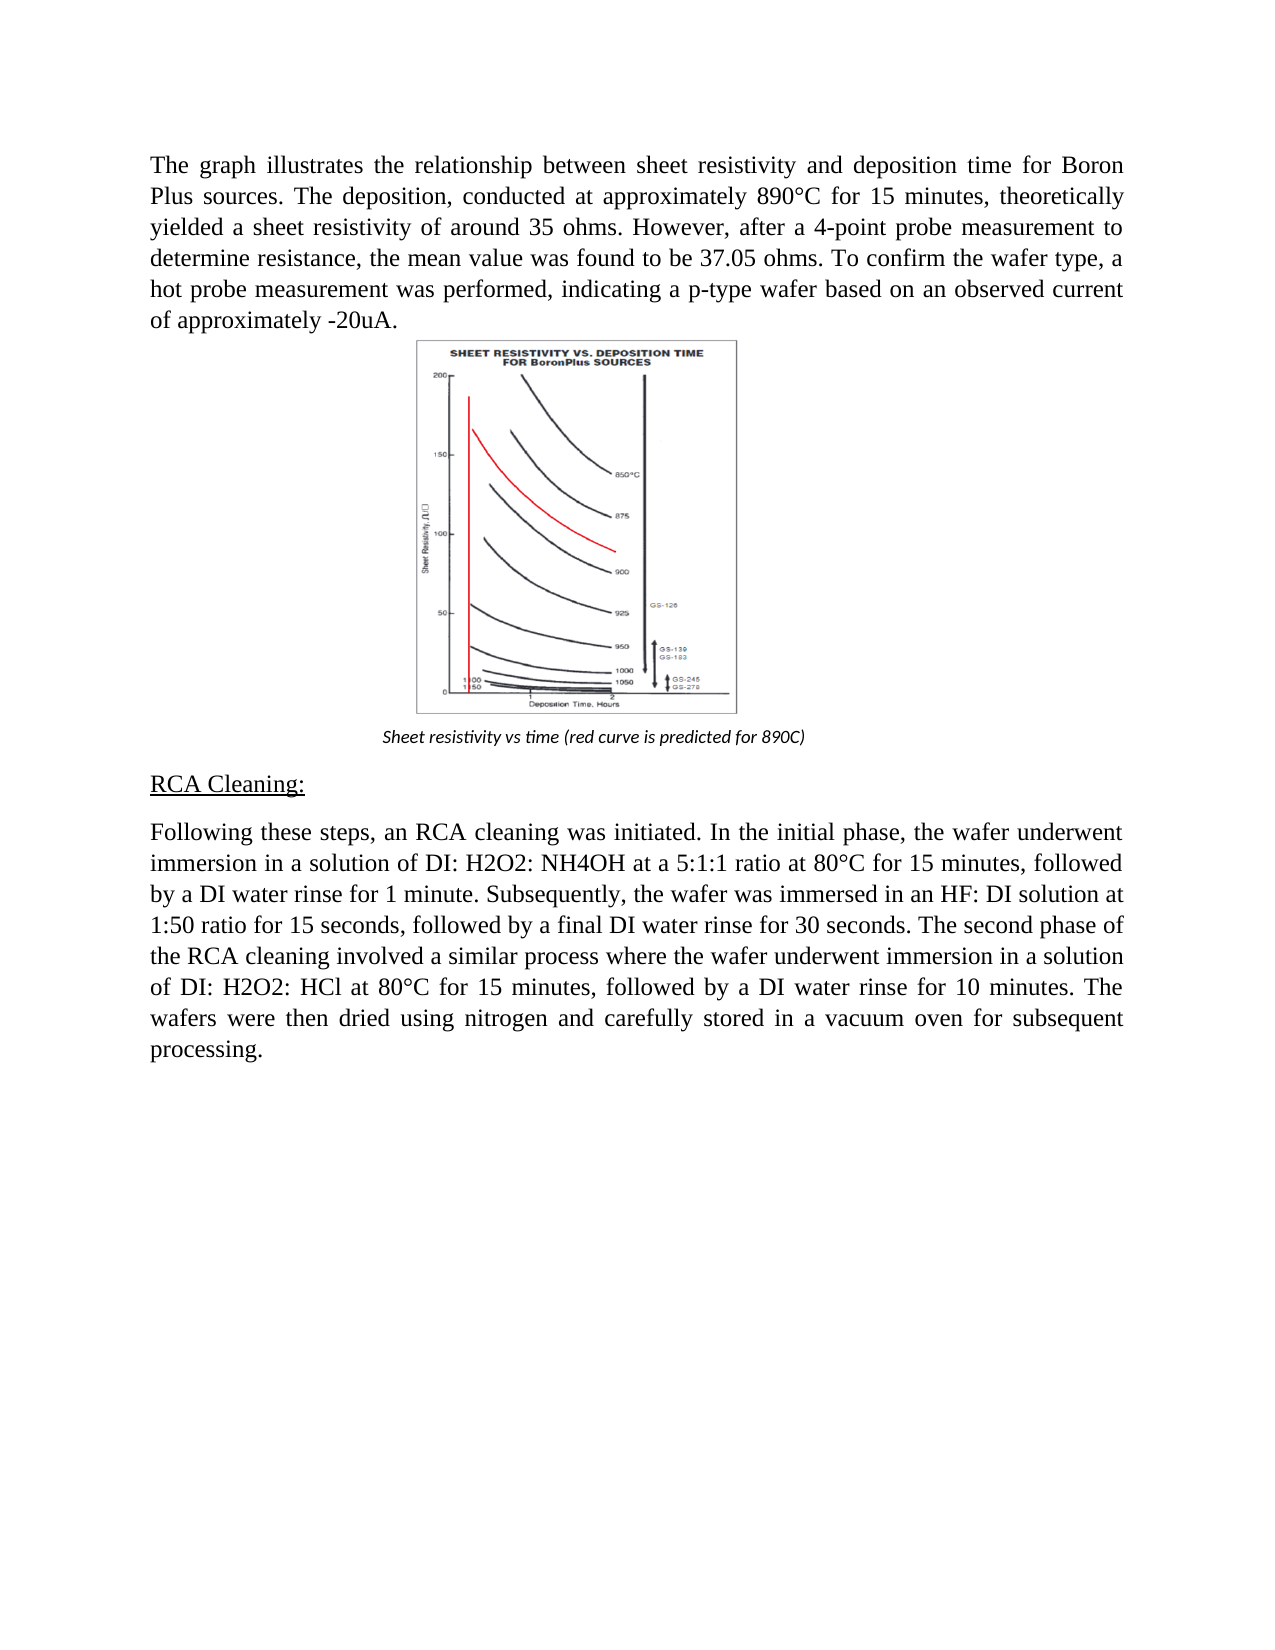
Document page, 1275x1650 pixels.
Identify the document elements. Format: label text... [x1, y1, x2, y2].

picture [414, 338, 740, 716]
text The graph illustrates the relationship between sheet resistivity and deposition time for Boron Plus sources. The deposition, conducted at approximately 890°C for 15 minutes, theoretically yielded a sheet resistivity of around 35 ohms. However, after a 4-point probe measurement to determine resistance, the mean value was found to be 37.05 ohms. To confirm the wafer type, a hot probe measurement was performed, indicating a p-type wafer based on an observed current of approximately -20uA. [150, 150, 1125, 334]
text Following these steps, an RCA cleaning was initiated. In the initial phase, the wafer underwent immersion in a solution of DI: H2O2: NH4OH at a 5:1:1 ratio at 80°C for 15 minutes, followed by a DI water rinse for 1 minute. Subsequently, the wafer was immersed in an HF: DI solution at 1:50 ratio for 15 seconds, followed by a final DI water rinse for 30 seconds. The second phase of the RCA cleaning involved a similar process where the wafer underwent immersion in a solution of DI: H2O2: HCl at 80°C for 15 minutes, followed by a DI water rinse for 10 minutes. The wafers were then dried using nitrogen and carefully stored in a vacuum oven for subsequent processing. [150, 817, 1125, 1063]
text RCA Cleaning: [150, 734, 1125, 798]
